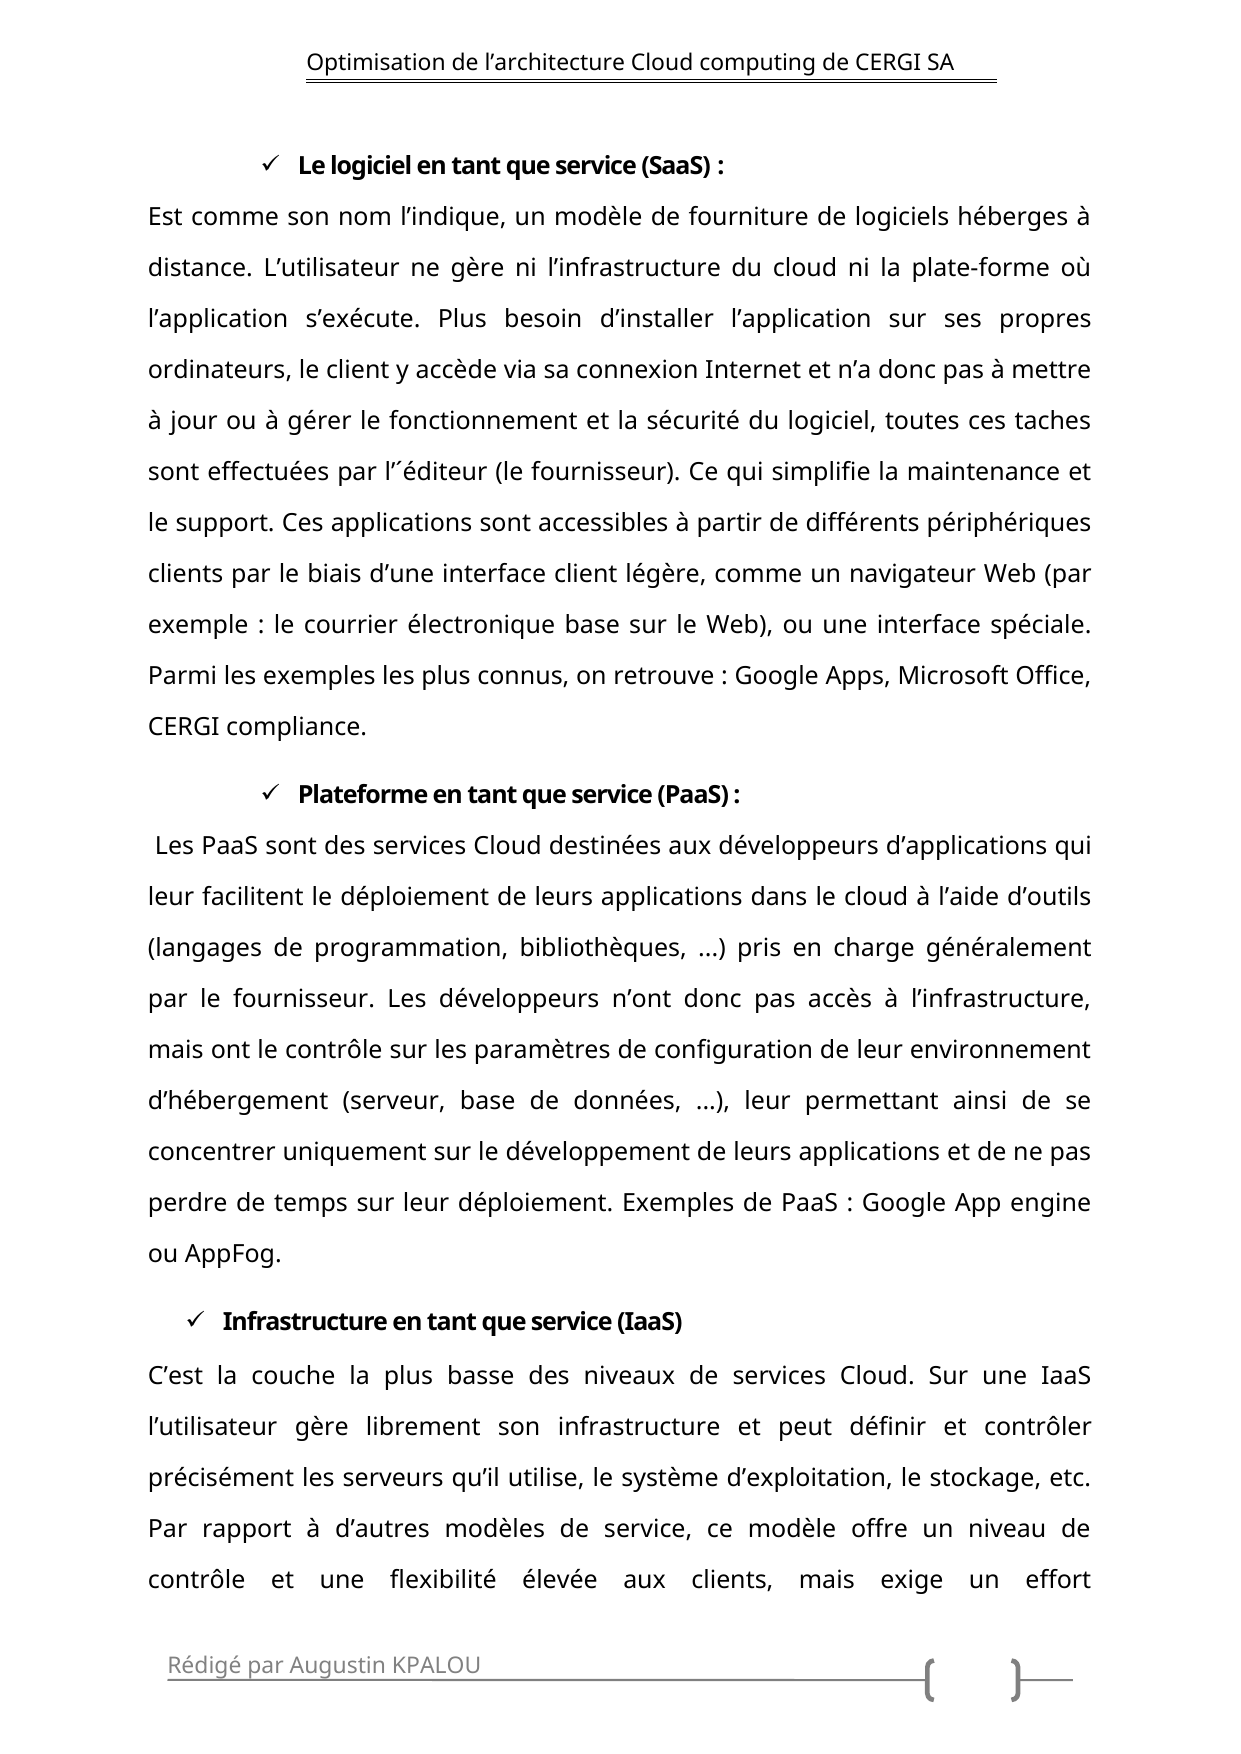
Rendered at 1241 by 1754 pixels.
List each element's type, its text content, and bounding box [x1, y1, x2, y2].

text Est comme son nom l’indique, un modèle de fourniture de logiciels héberges à distance. L’utilisateur ne gère ni l’infrastructure du cloud ni la plate-forme où l’application s’exécute. Plus besoin d’installer l’application sur ses propres ordinateurs, le client y accède via sa connexion Internet et n’a donc pas à mettre à jour ou à gérer le fonctionnement et la sécurité du logiciel, toutes ces taches sont effectuées par l’´éditeur (le fournisseur). Ce qui simplifie la maintenance et le support. Ces applications sont accessibles à partir de différents périphériques clients par le biais d’une interface client légère, comme un navigateur Web (par exemple : le courrier électronique base sur le Web), ou une interface spéciale. Parmi les exemples les plus connus, on retrouve : Google Apps, Microsoft Office, CERGI compliance. [148, 199, 1093, 743]
title Plateforme en tant que service (PaaS) : [260, 777, 1093, 811]
text Les PaaS sont des services Cloud destinées aux développeurs d’applications qui leur facilitent le déploiement de leurs applications dans le cloud à l’aide d’outils (langages de programmation, bibliothèques, ...) pris en charge généralement par le fournisseur. Les développeurs n’ont donc pas accès à l’infrastructure, mais ont le contrôle sur les paramètres de configuration de leur environnement d’hébergement (serveur, base de données, ...), leur permettant ainsi de se concentrer uniquement sur le développement de leurs applications et de ne pas perdre de temps sur leur déploiement. Exemples de PaaS : Google App engine ou AppFog. [148, 828, 1093, 1270]
list Infrastructure en tant que service (IaaS) [185, 1304, 1093, 1338]
title Le logiciel en tant que service (SaaS) : [260, 148, 1093, 182]
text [148, 1357, 1093, 1596]
